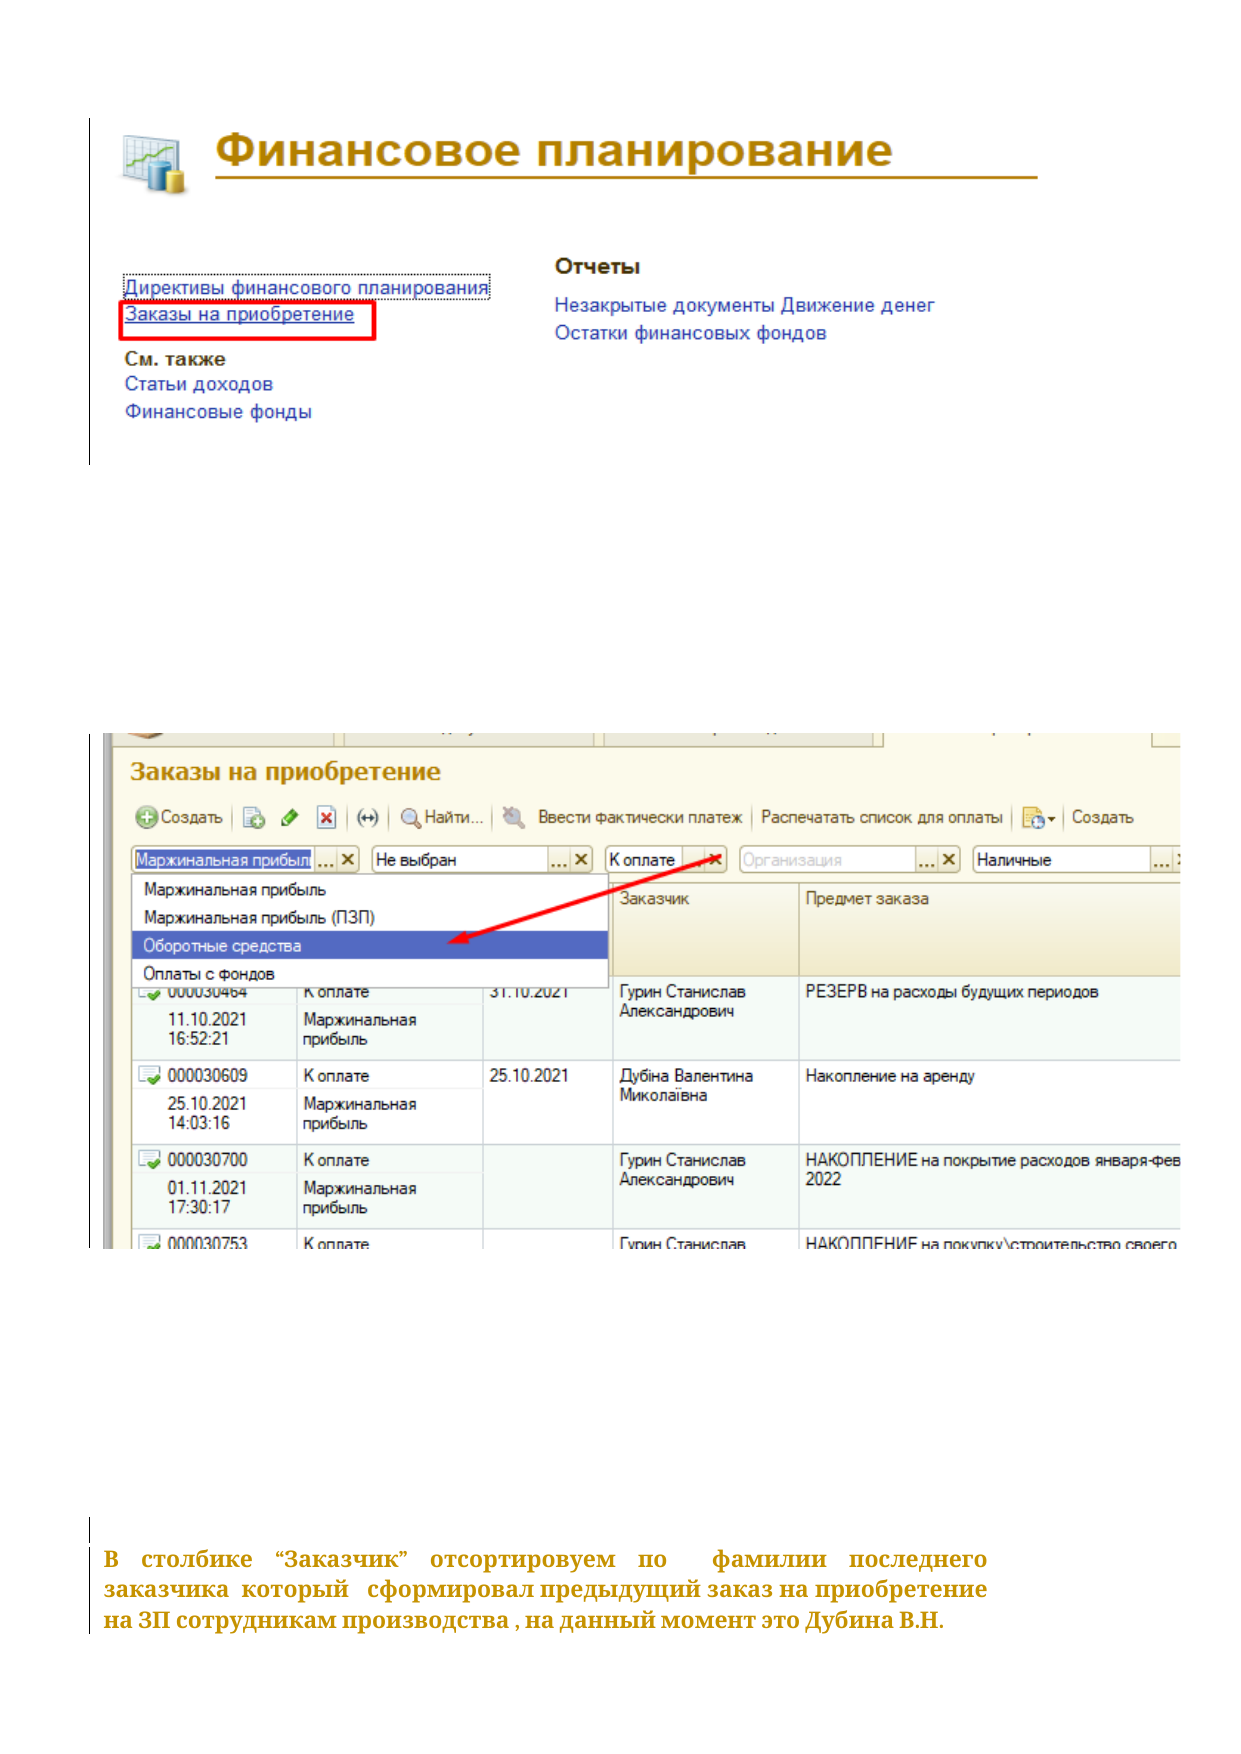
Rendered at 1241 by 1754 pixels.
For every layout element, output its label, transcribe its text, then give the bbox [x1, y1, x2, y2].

picture [103, 733, 1181, 1249]
text В столбике “Заказчик” отсортировуем по фамилии последнего заказчика который сформировал предыдущий заказ на приобретение на ЗП сотрудникам производства , на данный момент это Дубина В.Н. [103, 1547, 988, 1634]
picture [103, 118, 1038, 465]
